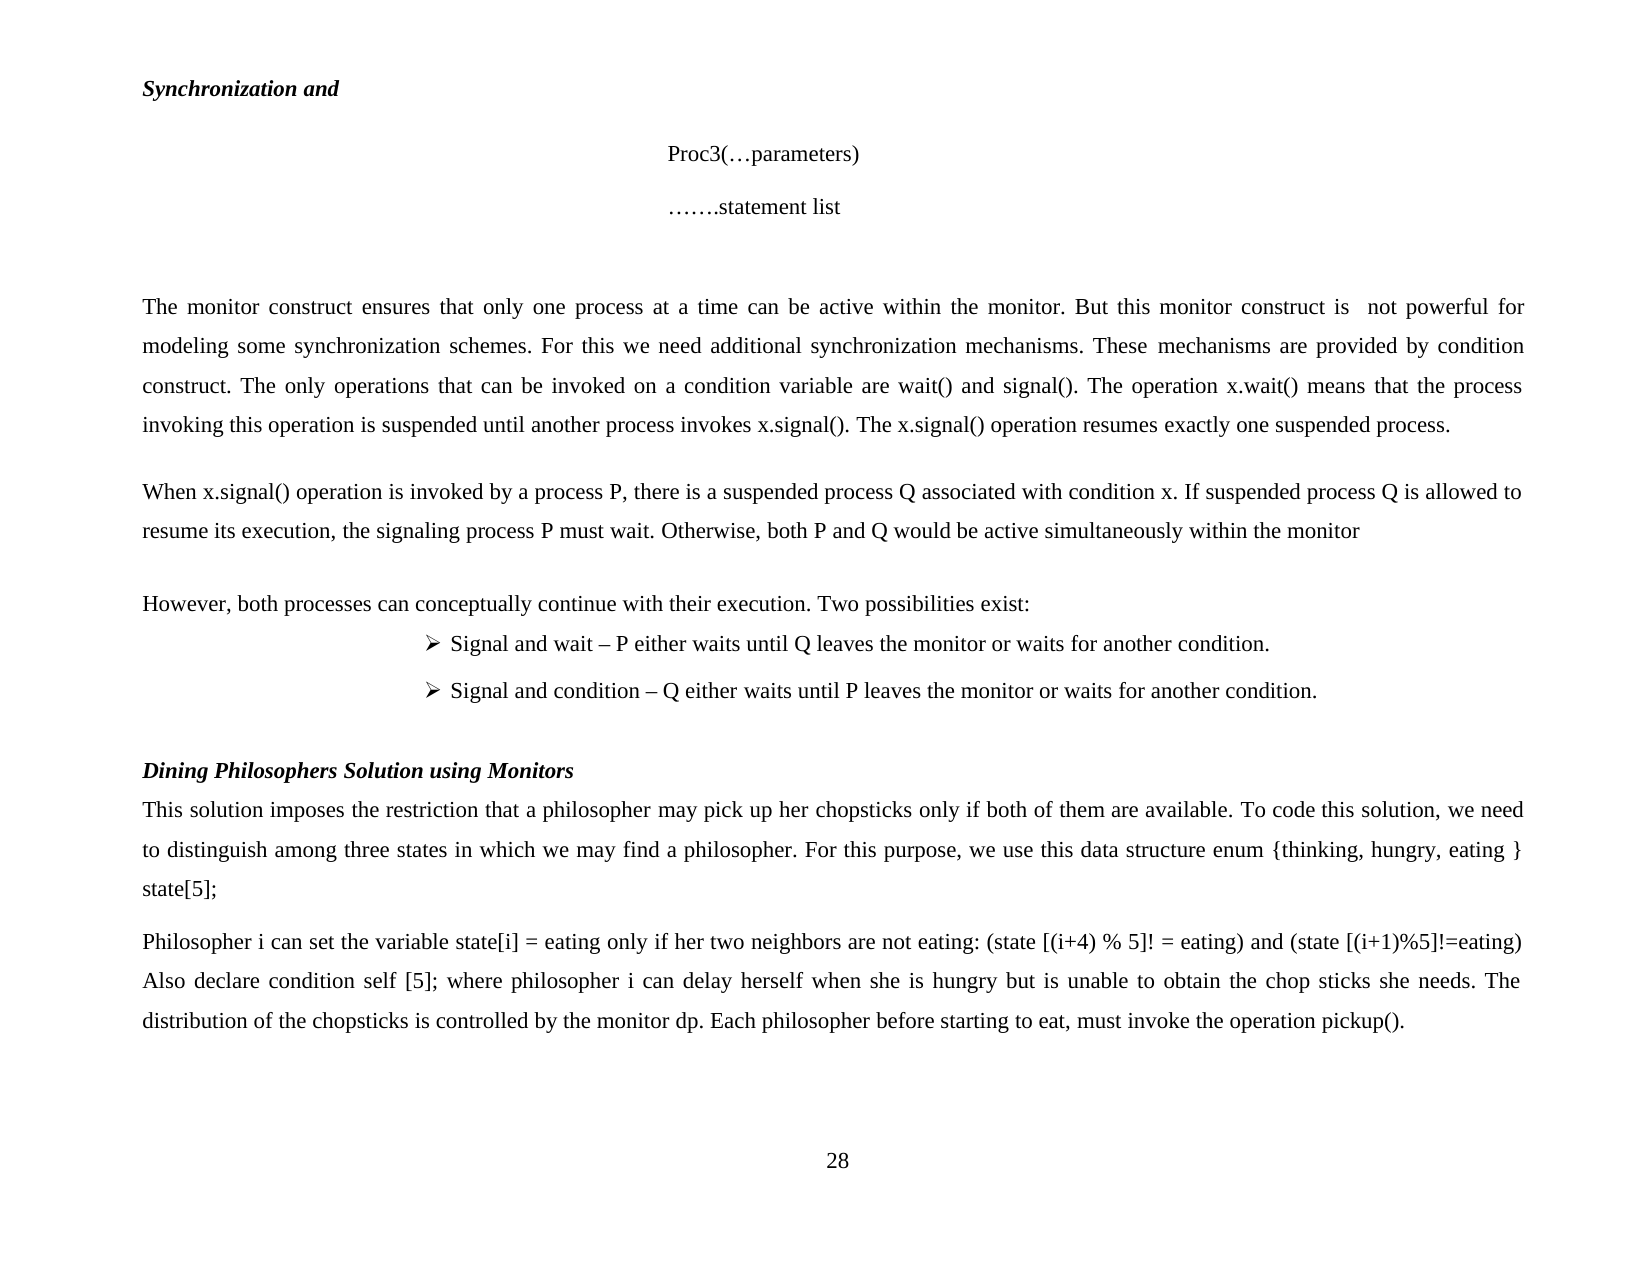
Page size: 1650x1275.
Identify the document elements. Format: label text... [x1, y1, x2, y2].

text This solution imposes the restriction that a philosopher may pick up her chopsticks only if both of them are available. To code this solution, we need to distinguish among three states in which we may find a philosopher. For this purpose, we use this data structure enum {thinking, hungry, eating } state[5]; [142, 796, 1525, 902]
text However, both processes can conceptually continue with their execution. Two possibilities exist: [142, 590, 1546, 616]
text Philosopher i can set the variable state[i] = eating only if her two neighbors are not eating: (state [(i+4) % 5]! = eating) and (state [(i+1)%5]!=eating) Also declare condition self [5]; where philosopher i can delay herself when she is hungry but is unable to obtain the chop sticks she needs. The distribution of the chopsticks is controlled by the monitor dp. Each philosopher before starting to eat, must invoke the operation pickup(). [142, 928, 1524, 1033]
list Signal and condition – Q either waits until P leaves the monitor or waits for another condition. [424, 677, 1546, 703]
text Proc3(…parameters) [667, 140, 1546, 166]
list Signal and wait – P either waits until Q leaves the monitor or waits for another condition. [424, 630, 1546, 656]
text The monitor construct ensures that only one process at a time can be active within the monitor. But this monitor construct is not powerful for modeling some synchronization schemes. For this we need additional synchronization mechanisms. These mechanisms are provided by condition construct. The only operations that can be invoked on a condition variable are wait() and signal(). The operation x.wait() means that the process invoking this operation is suspended until another process invokes x.signal(). The x.signal() operation resumes exactly one suspended process. [142, 293, 1525, 437]
text …….statement list [667, 193, 1546, 219]
subtitle Dining Philosophers Solution using Monitors [142, 757, 1546, 784]
text When x.signal() operation is invoked by a process P, there is a suspended process Q associated with condition x. If suspended process Q is allowed to resume its execution, the signaling process P must wait. Otherwise, both P and Q would be active simultaneously within the monitor [142, 478, 1525, 544]
